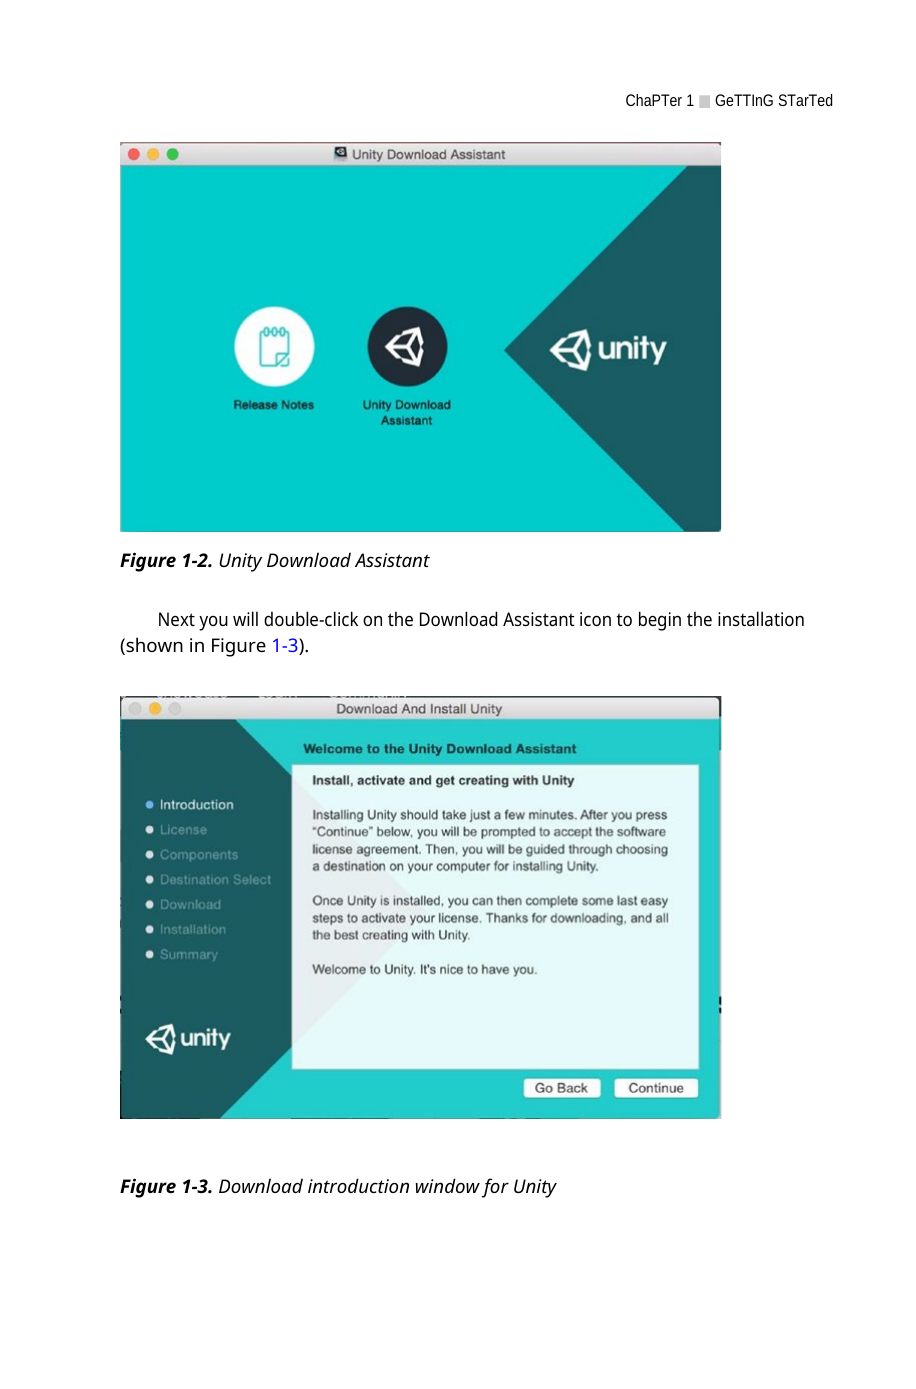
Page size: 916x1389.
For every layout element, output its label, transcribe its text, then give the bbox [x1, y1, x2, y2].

picture [120, 142, 722, 532]
text ChaPTer 1 ■ GeTTInG STarTed [140, 89, 833, 112]
text Next you will double-click on the Download Assistant icon to begin the installation (shown in Figure 1-3). [120, 606, 845, 658]
picture [120, 696, 722, 1119]
text Figure 1-3. Download introduction window for Unity [120, 1173, 845, 1199]
